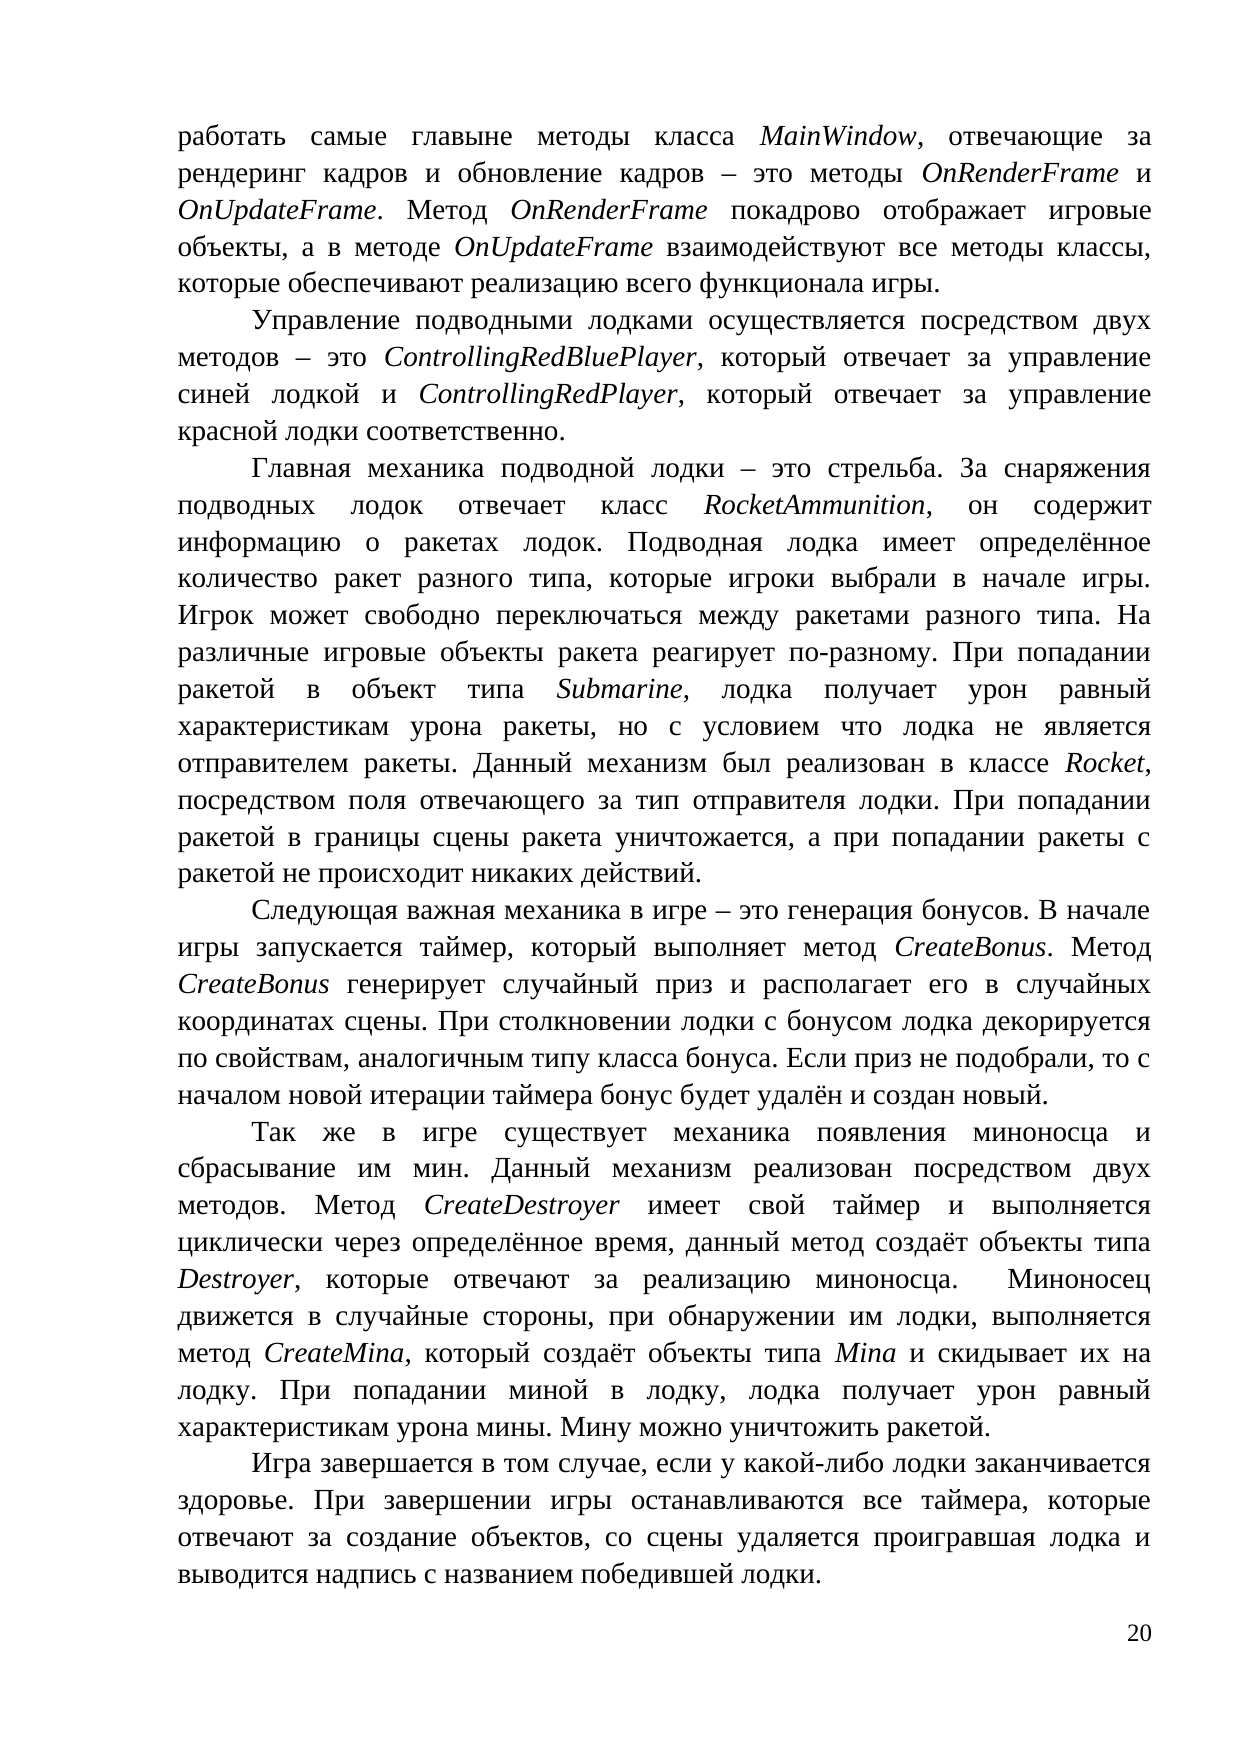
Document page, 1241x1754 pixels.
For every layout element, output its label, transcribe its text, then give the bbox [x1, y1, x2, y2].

text Следующая важная механика в игре – это генерация бонусов. В начале игры запускается таймер, который выполняет метод CreateBonus. Метод CreateBonus генерирует случайный приз и располагает его в случайных координатах сцены. При столкновении лодки с бонусом лодка декорируется по свойствам, аналогичным типу класса бонуса. Если приз не подобрали, то с началом новой итерации таймера бонус будет удалён и создан новый. [177, 892, 1152, 1110]
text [177, 118, 1152, 299]
text Главная механика подводной лодки – это стрельба. За снаряжения подводных лодок отвечает класс RocketAmmunition, он содержит информацию о ракетах лодок. Подводная лодка имеет определённое количество ракет разного типа, которые игроки выбрали в начале игры. Игрок может свободно переключаться между ракетами разного типа. На различные игровые объекты ракета реагирует по-разному. При попадании ракетой в объект типа Submarine, лодка получает урон равный характеристикам урона ракеты, но с условием что лодка не является отправителем ракеты. Данный механизм был реализован в классе Rocket, посредством поля отвечающего за тип отправителя лодки. При попадании ракетой в границы сцены ракета уничтожается, а при попадании ракеты с ракетой не происходит никаких действий. [177, 450, 1152, 889]
text Игра завершается в том случае, если у какой-либо лодки заканчивается здоровье. При завершении игры останавливаются все таймера, которые отвечают за создание объектов, со сцены удаляется проигравшая лодка и выводится надпись с названием победившей лодки. [177, 1446, 1152, 1590]
text Так же в игре существует механика появления миноносца и сбрасывание им мин. Данный механизм реализован посредством двух методов. Метод CreateDestroyer имеет свой таймер и выполняется циклически через определённое время, данный метод создаёт объекты типа Destroyer, которые отвечают за реализацию миноносца. Миноносец движется в случайные стороны, при обнаружении им лодки, выполняется метод CreateMina, который создаёт объекты типа Minа и скидывает их на лодку. При попадании миной в лодку, лодка получает урон равный характеристикам урона мины. Мину можно уничтожить ракетой. [177, 1114, 1152, 1442]
text Управление подводными лодками осуществляется посредством двух методов – это ControllingRedBluePlayer, который отвечает за управление синей лодкой и ControllingRedPlayer, который отвечает за управление красной лодки соответственно. [177, 302, 1152, 447]
